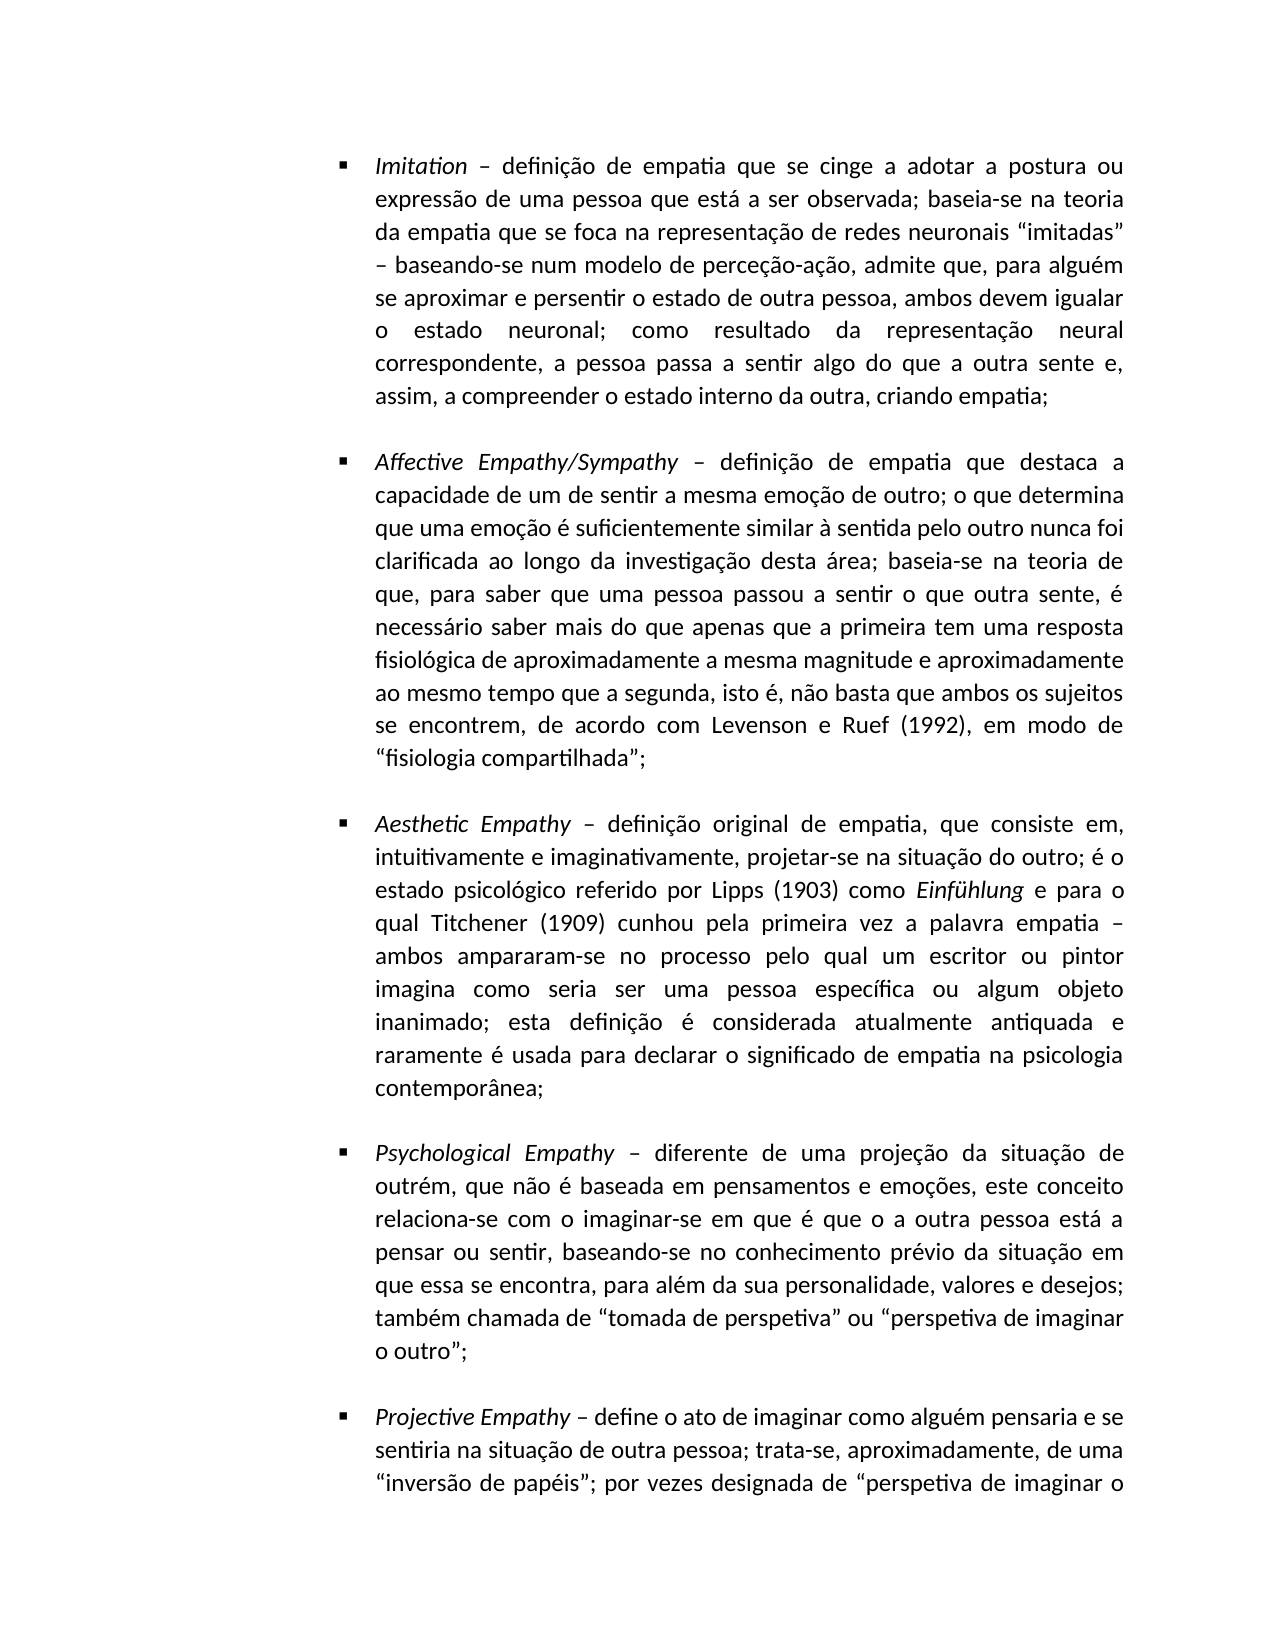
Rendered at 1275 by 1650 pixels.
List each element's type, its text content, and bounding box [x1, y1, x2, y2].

list Aesthetic Empathy – definição original de empatia, que consiste em, intuitivamente e imaginativamente, projetar-se na situação do outro; é o estado psicológico referido por Lipps (1903) como Einfühlung e para o qual Titchener (1909) cunhou pela primeira vez a palavra empatia – ambos ampararam-se no processo pelo qual um escritor ou pintor imagina como seria ser uma pessoa específica ou algum objeto inanimado; esta definição é considerada atualmente antiquada e raramente é usada para declarar o significado de empatia na psicologia contemporânea; [337, 808, 1125, 1102]
list Psychological Empathy – diferente de uma projeção da situação de outrém, que não é baseada em pensamentos e emoções, este conceito relaciona-se com o imaginar-se em que é que o a outra pessoa está a pensar ou sentir, baseando-se no conhecimento prévio da situação em que essa se encontra, para além da sua personalidade, valores e desejos; também chamada de “tomada de perspetiva” ou “perspetiva de imaginar o outro”; [337, 1137, 1125, 1366]
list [337, 1401, 1125, 1497]
list Affective Empathy/Sympathy – definição de empatia que destaca a capacidade de um de sentir a mesma emoção de outro; o que determina que uma emoção é suficientemente similar à sentida pelo outro nunca foi clarificada ao longo da investigação desta área; baseia-se na teoria de que, para saber que uma pessoa passou a sentir o que outra sente, é necessário saber mais do que apenas que a primeira tem uma resposta fisiológica de aproximadamente a mesma magnitude e aproximadamente ao mesmo tempo que a segunda, isto é, não basta que ambos os sujeitos se encontrem, de acordo com Levenson e Ruef (1992), em modo de “fisiologia compartilhada”; [337, 446, 1125, 773]
list Imitation – definição de empatia que se cinge a adotar a postura ou expressão de uma pessoa que está a ser observada; baseia-se na teoria da empatia que se foca na representação de redes neuronais “imitadas” – baseando-se num modelo de perceção-ação, admite que, para alguém se aproximar e persentir o estado de outra pessoa, ambos devem igualar o estado neuronal; como resultado da representação neural correspondente, a pessoa passa a sentir algo do que a outra sente e, assim, a compreender o estado interno da outra, criando empatia; [337, 150, 1125, 411]
